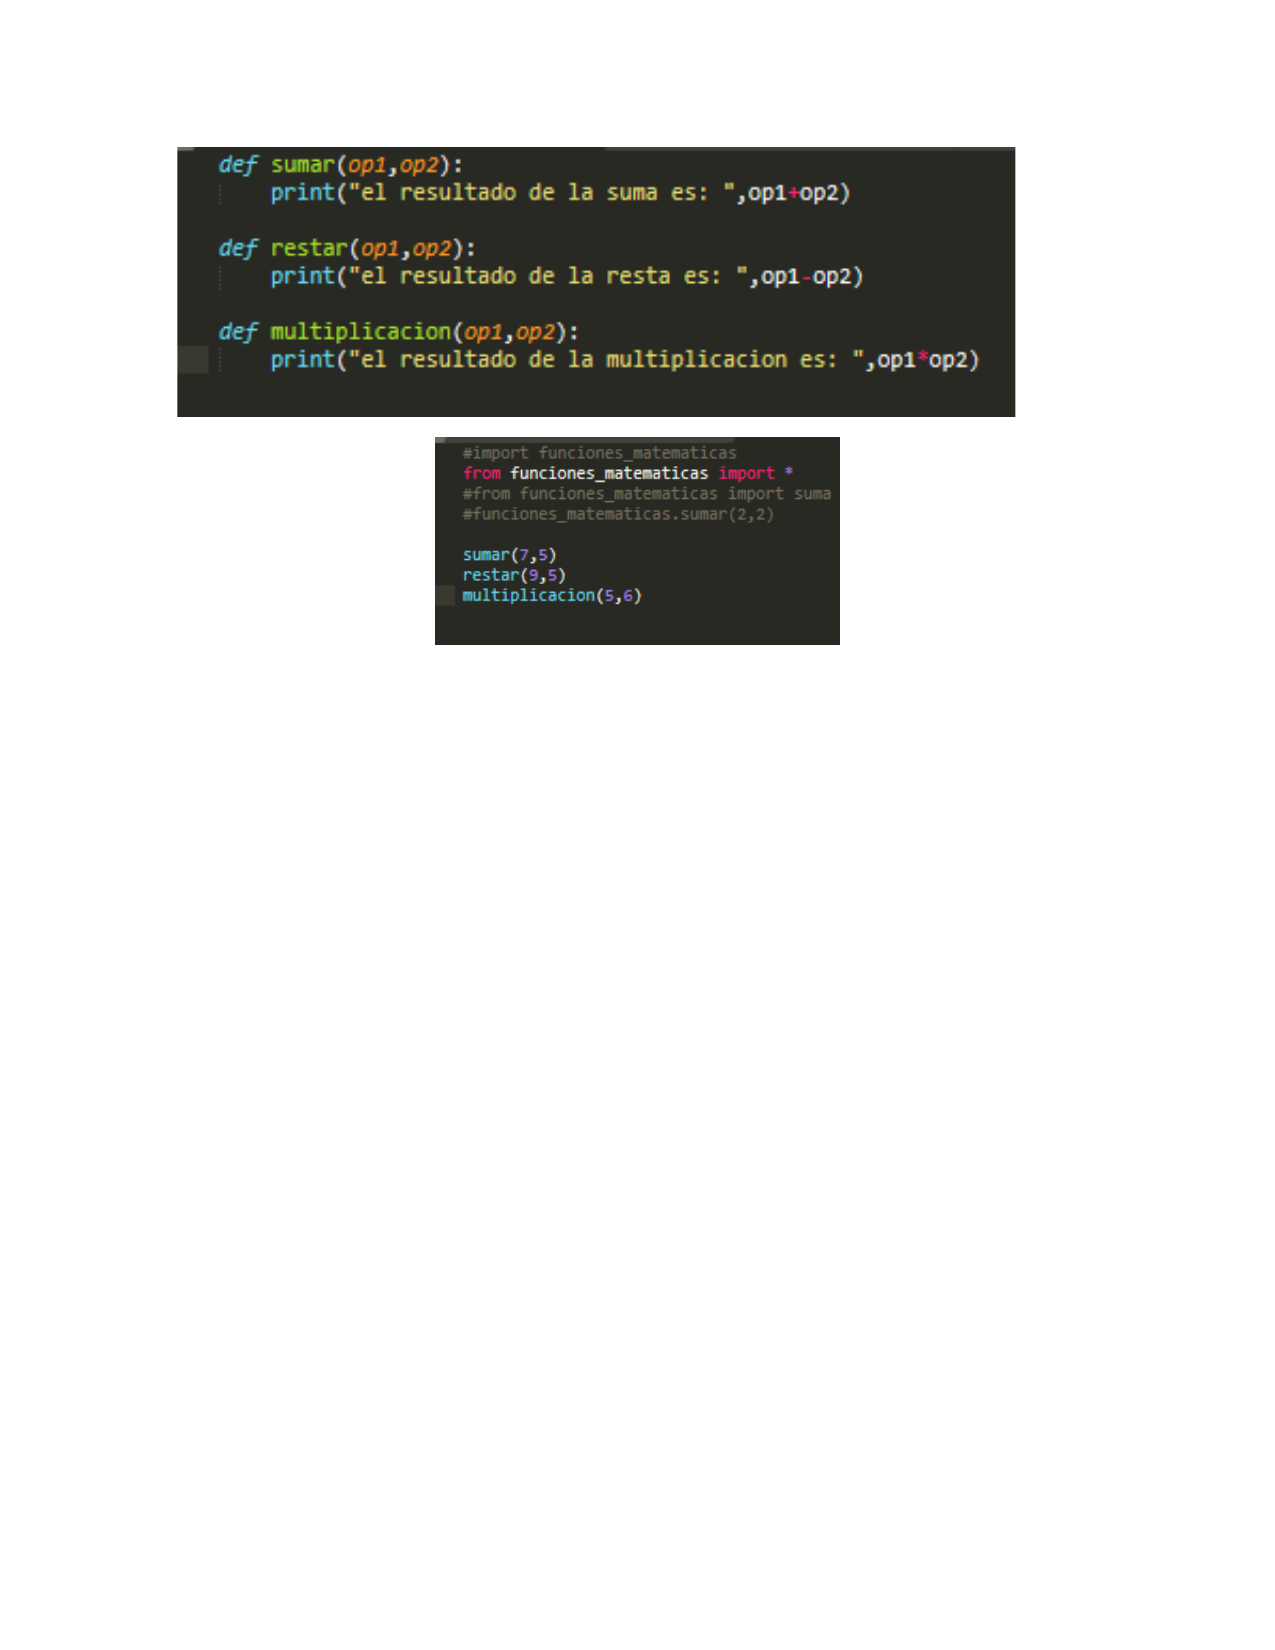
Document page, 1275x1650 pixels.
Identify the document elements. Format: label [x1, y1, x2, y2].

picture [177, 147, 1016, 417]
picture [435, 437, 840, 645]
